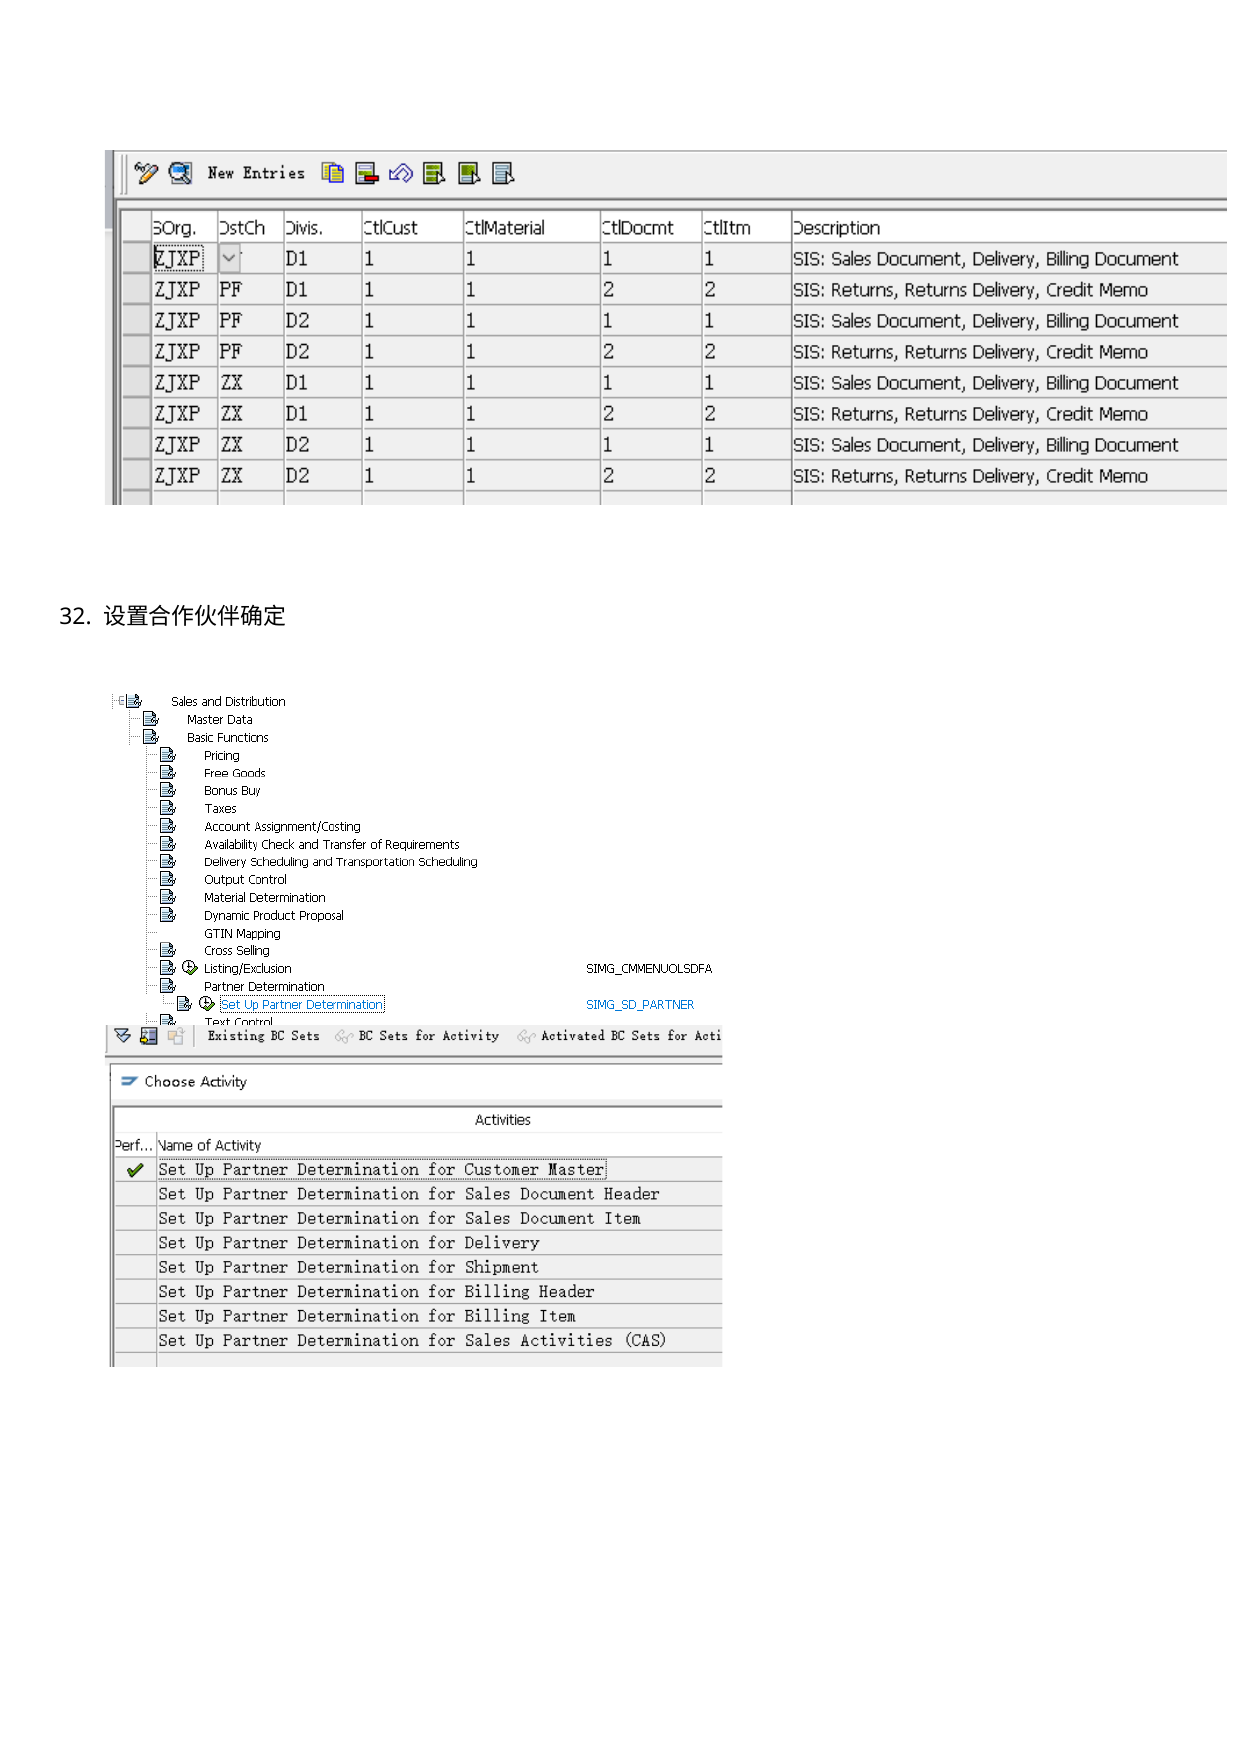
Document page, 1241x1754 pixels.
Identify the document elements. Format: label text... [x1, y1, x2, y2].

picture [104, 694, 723, 1367]
list 设置合作伙伴确定 [59, 598, 1181, 632]
picture [104, 150, 1227, 505]
